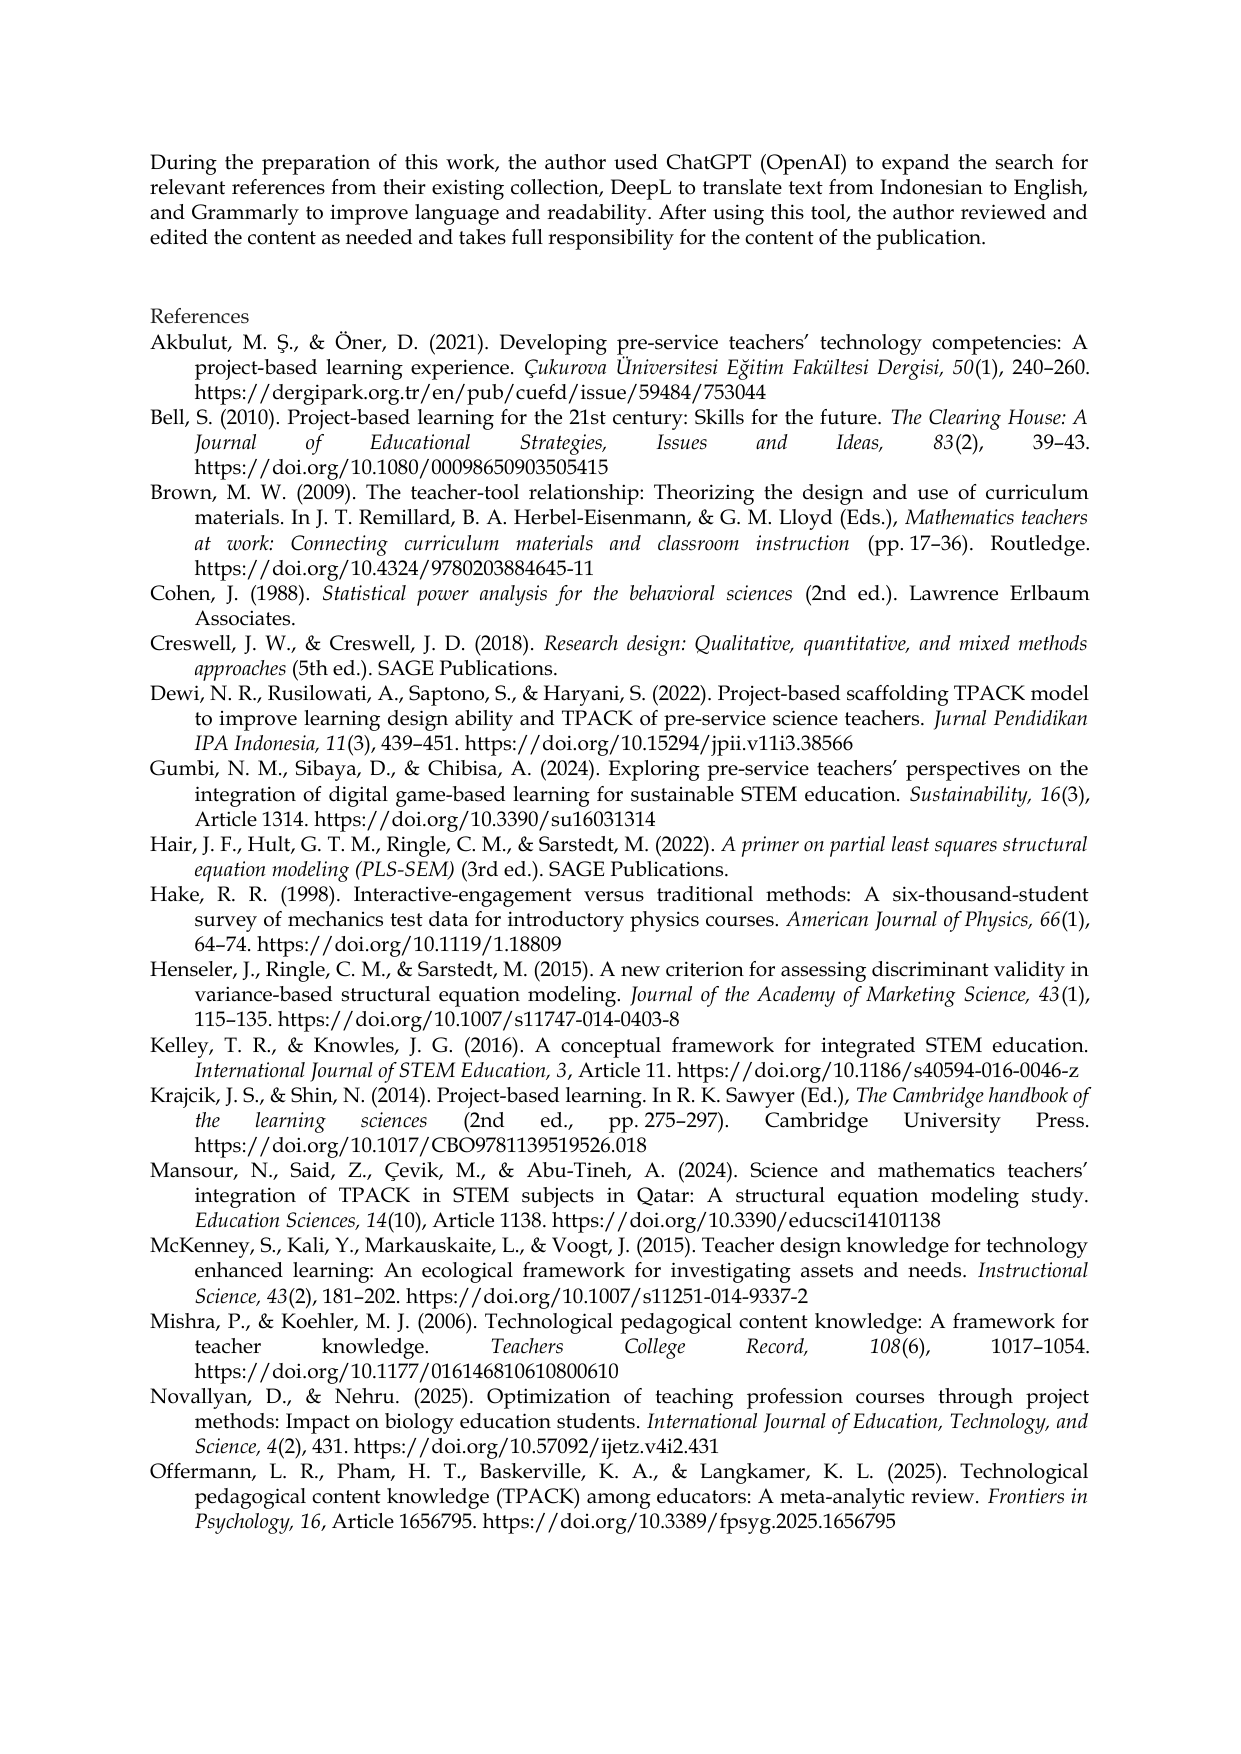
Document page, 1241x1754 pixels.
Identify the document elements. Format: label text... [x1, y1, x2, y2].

text Hake, R. R. (1998). Interactive-engagement versus traditional methods: A six-thousand-student survey of mechanics test data for introductory physics courses. American Journal of Physics, 66(1), 64–74. https://doi.org/10.1119/1.18809 [150, 882, 1090, 957]
text Dewi, N. R., Rusilowati, A., Saptono, S., & Haryani, S. (2022). Project-based scaffolding TPACK model to improve learning design ability and TPACK of pre-service science teachers. Jurnal Pendidikan IPA Indonesia, 11(3), 439–451. https://doi.org/10.15294/jpii.v11i3.38566 [150, 681, 1090, 757]
text Cohen, J. (1988). Statistical power analysis for the behavioral sciences (2nd ed.). Lawrence Erlbaum Associates. [150, 581, 1090, 631]
text Brown, M. W. (2009). The teacher-tool relationship: Theorizing the design and use of curriculum materials. In J. T. Remillard, B. A. Herbel-Eisenmann, & G. M. Lloyd (Eds.), Mathematics teachers at work: Connecting curriculum materials and classroom instruction (pp. 17–36). Routledge. https://doi.org/10.4324/9780203884645-11 [150, 480, 1090, 581]
text References [150, 305, 1090, 330]
text Mansour, N., Said, Z., Çevik, M., & Abu-Tineh, A. (2024). Science and mathematics teachers’ integration of TPACK in STEM subjects in Qatar: A structural equation modeling study. Education Sciences, 14(10), Article 1138. https://doi.org/10.3390/educsci14101138 [150, 1158, 1090, 1233]
text During the preparation of this work, the author used ChatGPT (OpenAI) to expand the search for relevant references from their existing collection, DeepL to translate text from Indonesian to English, and Grammarly to improve language and readability. After using this tool, the author reviewed and edited the content as needed and takes full responsibility for the content of the publication. [150, 150, 1090, 250]
text Kelley, T. R., & Knowles, J. G. (2016). A conceptual framework for integrated STEM education. International Journal of STEM Education, 3, Article 11. https://doi.org/10.1186/s40594-016-0046-z [150, 1033, 1090, 1083]
text Offermann, L. R., Pham, H. T., Baskerville, K. A., & Langkamer, K. L. (2025). Technological pedagogical content knowledge (TPACK) among educators: A meta-analytic review. Frontiers in Psychology, 16, Article 1656795. https://doi.org/10.3389/fpsyg.2025.1656795 [150, 1459, 1090, 1535]
text Akbulut, M. Ş., & Öner, D. (2021). Developing pre-service teachers’ technology competencies: A project-based learning experience. Çukurova Üniversitesi Eğitim Fakültesi Dergisi, 50(1), 240–260. https://dergipark.org.tr/en/pub/cuefd/issue/59484/753044 [150, 330, 1090, 405]
text Creswell, J. W., & Creswell, J. D. (2018). Research design: Qualitative, quantitative, and mixed methods approaches (5th ed.). SAGE Publications. [150, 631, 1090, 681]
text Hair, J. F., Hult, G. T. M., Ringle, C. M., & Sarstedt, M. (2022). A primer on partial least squares structural equation modeling (PLS-SEM) (3rd ed.). SAGE Publications. [150, 832, 1090, 882]
text Bell, S. (2010). Project-based learning for the 21st century: Skills for the future. The Clearing House: A Journal of Educational Strategies, Issues and Ideas, 83(2), 39–43. https://doi.org/10.1080/00098650903505415 [150, 405, 1090, 480]
text Krajcik, J. S., & Shin, N. (2014). Project-based learning. In R. K. Sawyer (Ed.), The Cambridge handbook of the learning sciences (2nd ed., pp. 275–297). Cambridge University Press. https://doi.org/10.1017/CBO9781139519526.018 [150, 1083, 1090, 1158]
text McKenney, S., Kali, Y., Markauskaite, L., & Voogt, J. (2015). Teacher design knowledge for technology enhanced learning: An ecological framework for investigating assets and needs. Instructional Science, 43(2), 181–202. https://doi.org/10.1007/s11251-014-9337-2 [150, 1233, 1090, 1309]
text Novallyan, D., & Nehru. (2025). Optimization of teaching profession courses through project methods: Impact on biology education students. International Journal of Education, Technology, and Science, 4(2), 431. https://doi.org/10.57092/ijetz.v4i2.431 [150, 1384, 1090, 1459]
text Gumbi, N. M., Sibaya, D., & Chibisa, A. (2024). Exploring pre-service teachers’ perspectives on the integration of digital game-based learning for sustainable STEM education. Sustainability, 16(3), Article 1314. https://doi.org/10.3390/su16031314 [150, 757, 1090, 832]
text Henseler, J., Ringle, C. M., & Sarstedt, M. (2015). A new criterion for assessing discriminant validity in variance-based structural equation modeling. Journal of the Academy of Marketing Science, 43(1), 115–135. https://doi.org/10.1007/s11747-014-0403-8 [150, 957, 1090, 1033]
text Mishra, P., & Koehler, M. J. (2006). Technological pedagogical content knowledge: A framework for teacher knowledge. Teachers College Record, 108(6), 1017–1054. https://doi.org/10.1177/016146810610800610 [150, 1309, 1090, 1384]
